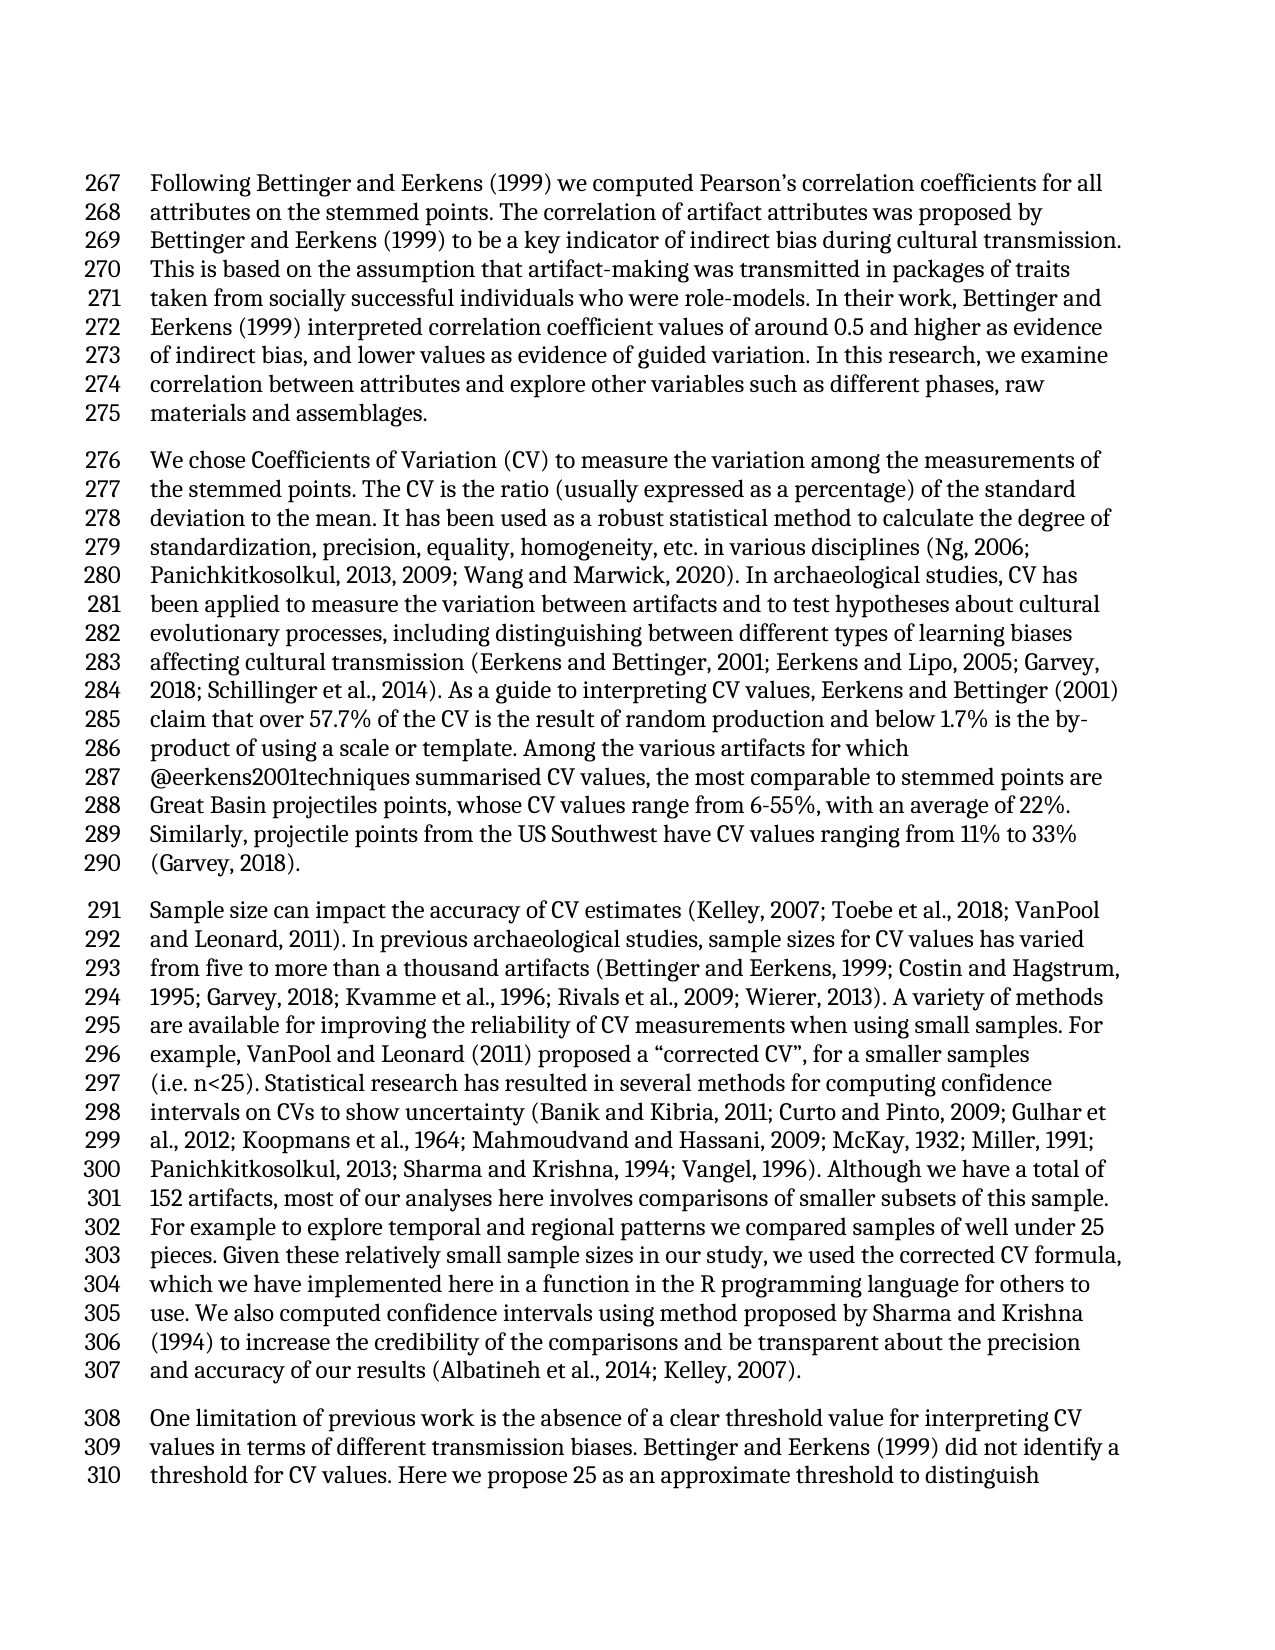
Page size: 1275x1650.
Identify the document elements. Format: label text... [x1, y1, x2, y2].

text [150, 1404, 1125, 1490]
text We chose Coefficients of Variation (CV) to measure the variation among the measurements of the stemmed points. The CV is the ratio (usually expressed as a percentage) of the standard deviation to the mean. It has been used as a robust statistical method to calculate the degree of standardization, precision, equality, homogeneity, etc. in various disciplines (Ng, 2006; Panichkitkosolkul, 2013, 2009; Wang and Marwick, 2020). In archaeological studies, CV has been applied to measure the variation between artifacts and to test hypotheses about cultural evolutionary processes, including distinguishing between different types of learning biases affecting cultural transmission (Eerkens and Bettinger, 2001; Eerkens and Lipo, 2005; Garvey, 2018; Schillinger et al., 2014). As a guide to interpreting CV values, Eerkens and Bettinger (2001) claim that over 57.7% of the CV is the result of random production and below 1.7% is the by-product of using a scale or template. Among the various artifacts for which @eerkens2001techniques summarised CV values, the most comparable to stemmed points are Great Basin projectiles points, whose CV values range from 6-55%, with an average of 22%. Similarly, projectile points from the US Southwest have CV values ranging from 11% to 33% (Garvey, 2018). [150, 446, 1125, 877]
text Following Bettinger and Eerkens (1999) we computed Pearson’s correlation coefficients for all attributes on the stemmed points. The correlation of artifact attributes was proposed by Bettinger and Eerkens (1999) to be a key indicator of indirect bias during cultural transmission. This is based on the assumption that artifact-making was transmitted in packages of traits taken from socially successful individuals who were role-models. In their work, Bettinger and Eerkens (1999) interpreted correlation coefficient values of around 0.5 and higher as evidence of indirect bias, and lower values as evidence of guided variation. In this research, we examine correlation between attributes and explore other variables such as different phases, raw materials and assemblages. [150, 169, 1125, 427]
text Sample size can impact the accuracy of CV estimates (Kelley, 2007; Toebe et al., 2018; VanPool and Leonard, 2011). In previous archaeological studies, sample sizes for CV values has varied from five to more than a thousand artifacts (Bettinger and Eerkens, 1999; Costin and Hagstrum, 1995; Garvey, 2018; Kvamme et al., 1996; Rivals et al., 2009; Wierer, 2013). A variety of methods are available for improving the reliability of CV measurements when using small samples. For example, VanPool and Leonard (2011) proposed a “corrected CV”, for a smaller samples (i.e. n<25). Statistical research has resulted in several methods for computing confidence intervals on CVs to show uncertainty (Banik and Kibria, 2011; Curto and Pinto, 2009; Gulhar et al., 2012; Koopmans et al., 1964; Mahmoudvand and Hassani, 2009; McKay, 1932; Miller, 1991; Panichkitkosolkul, 2013; Sharma and Krishna, 1994; Vangel, 1996). Although we have a total of 152 artifacts, most of our analyses here involves comparisons of smaller subsets of this sample. For example to explore temporal and regional patterns we compared samples of well under 25 pieces. Given these relatively small sample sizes in our study, we used the corrected CV formula, which we have implemented here in a function in the R programming language for others to use. We also computed confidence intervals using method proposed by Sharma and Krishna (1994) to increase the credibility of the comparisons and be transparent about the precision and accuracy of our results (Albatineh et al., 2014; Kelley, 2007). [150, 896, 1125, 1385]
